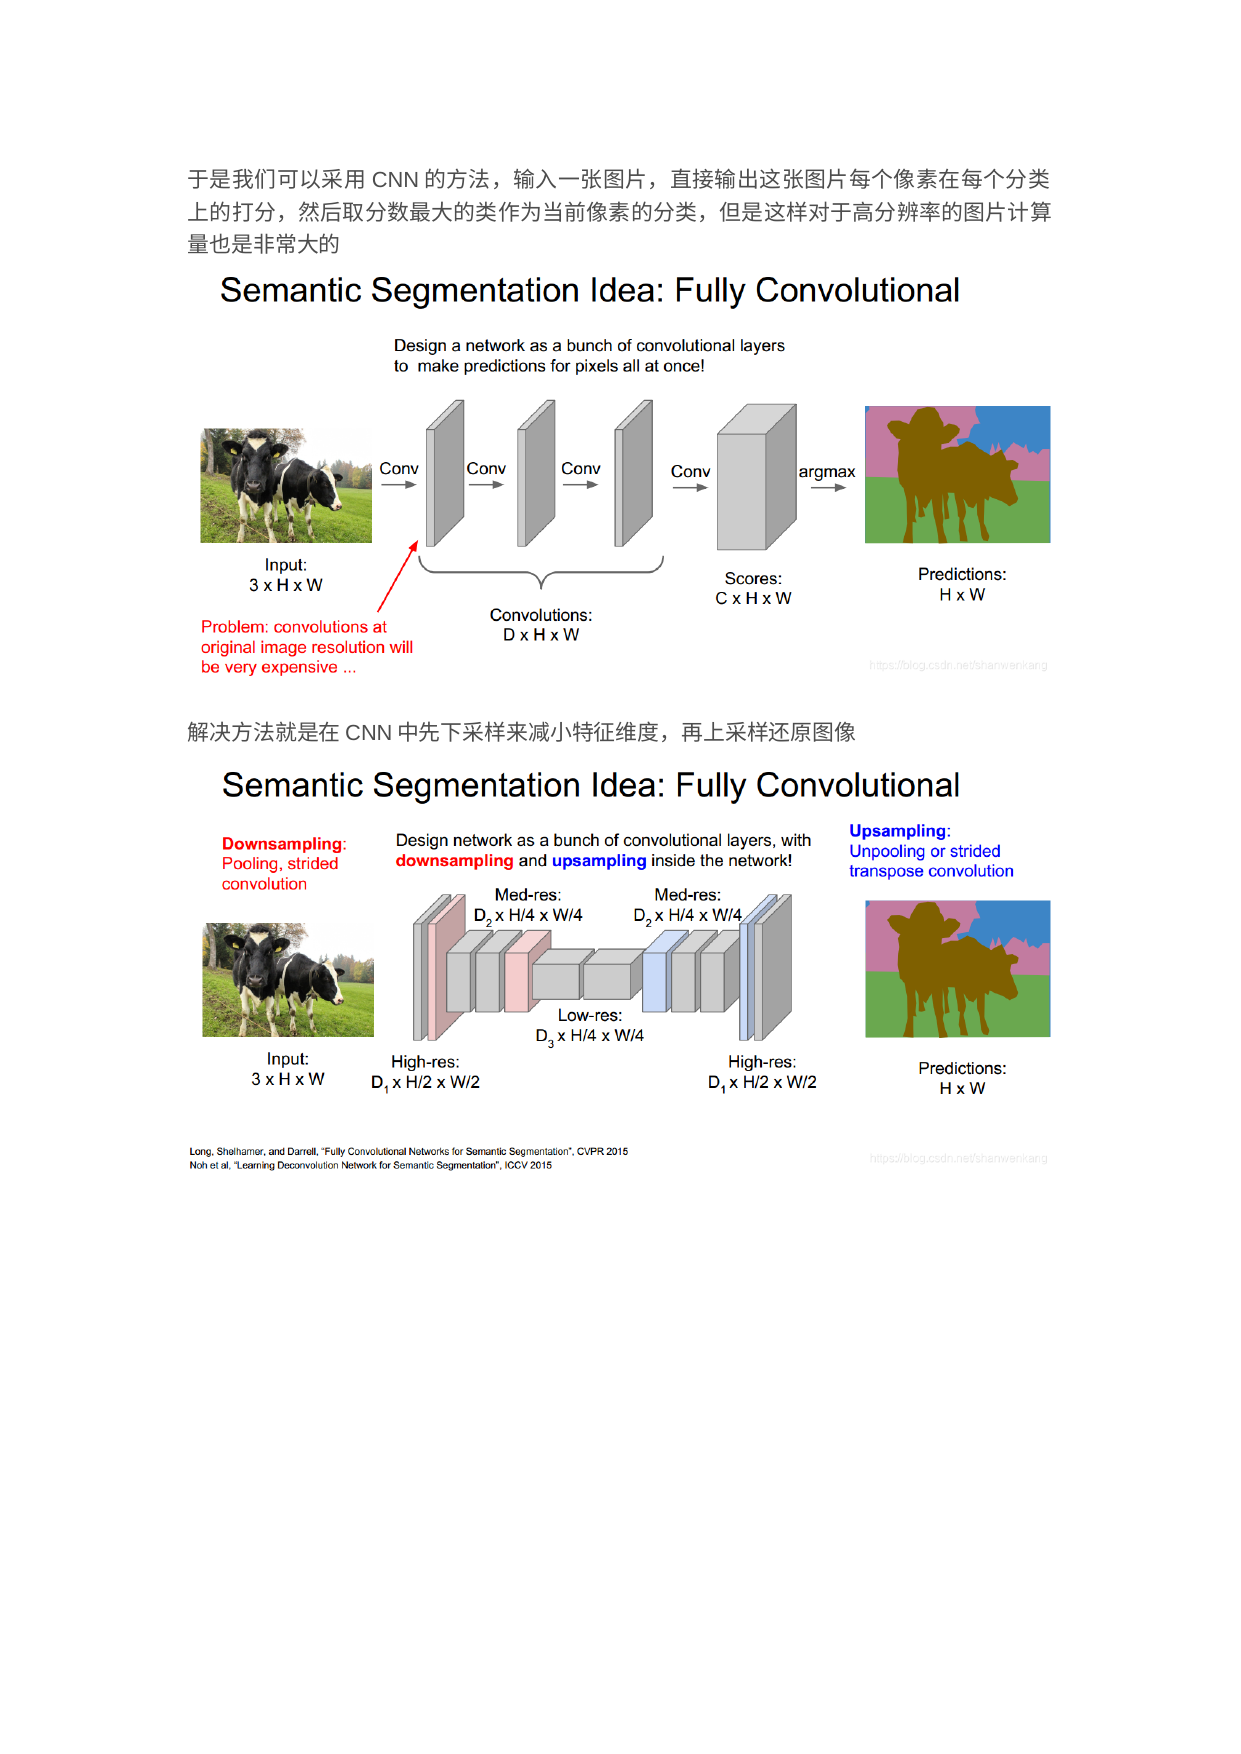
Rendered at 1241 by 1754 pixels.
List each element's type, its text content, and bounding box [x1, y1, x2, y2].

text 解决方法就是在CNN中先下采样来减小特征维度，再上采样还原图像 [187, 714, 1053, 747]
text 于是我们可以采用CNN的方法，输入一张图片，直接输出这张图片每个像素在每个分类上的打分，然后取分数最大的类作为当前像素的分类，但是这样对于高分辨率的图片计算量也是非常大的 [187, 162, 1053, 259]
picture [187, 259, 1053, 678]
picture [187, 747, 1053, 1171]
